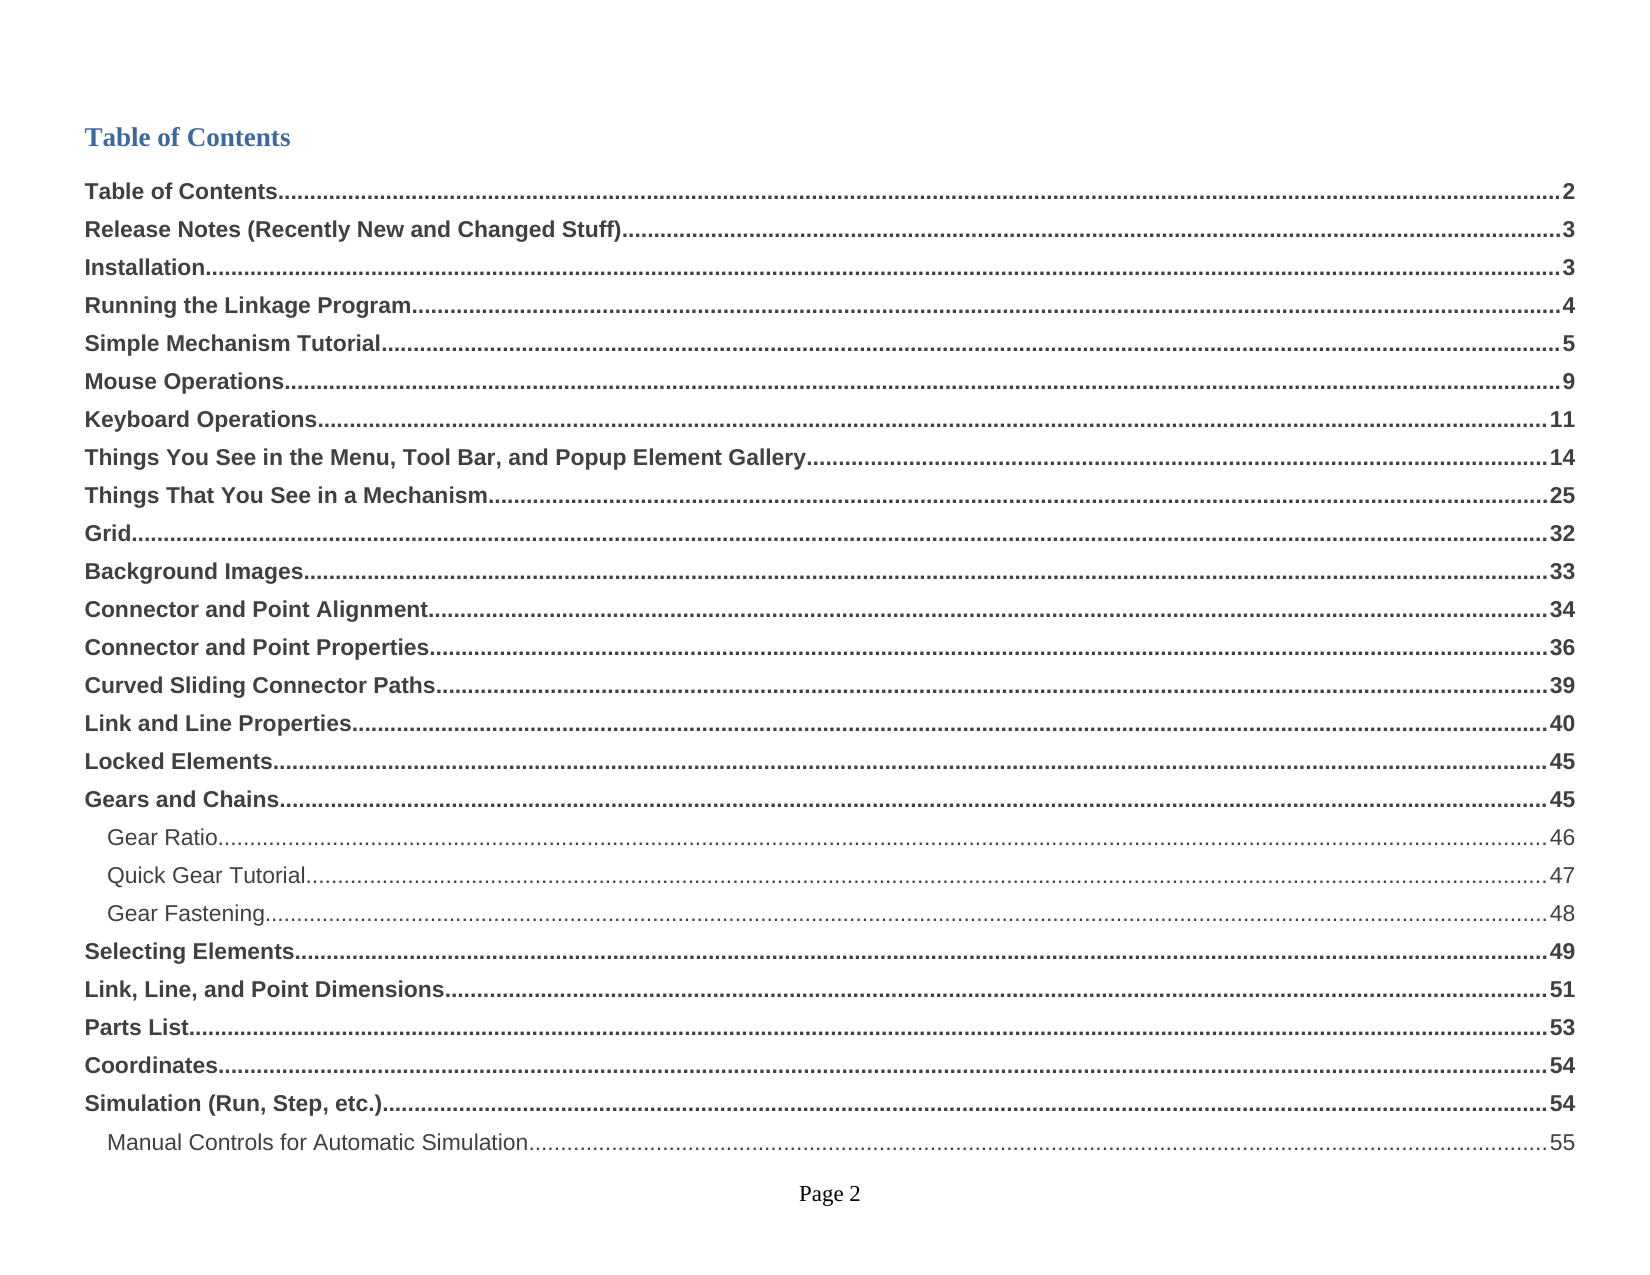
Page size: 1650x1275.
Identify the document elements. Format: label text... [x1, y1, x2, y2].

text Manual Controls for Automatic Simulation 55 [107, 1128, 1575, 1155]
text Connector and Point Alignment 34 [84, 596, 1575, 622]
text Simulation (Run, Step, etc.) 54 [84, 1090, 1575, 1117]
text Link, Line, and Point Dimensions 51 [84, 976, 1575, 1003]
subtitle Table of Contents [84, 121, 1575, 152]
text Quick Gear Tutorial 47 [107, 862, 1575, 889]
text Connector and Point Properties 36 [84, 634, 1575, 661]
text Link and Line Properties 40 [84, 710, 1575, 737]
text Parts List 53 [84, 1014, 1575, 1041]
text Gears and Chains 45 [84, 786, 1575, 813]
text Gear Ratio 46 [107, 824, 1575, 851]
text Keyboard Operations 11 [84, 406, 1575, 432]
text Background Images 33 [84, 558, 1575, 584]
text Table of Contents 2 [84, 178, 1575, 204]
text Things That You See in a Mechanism 25 [84, 482, 1575, 508]
text Running the Linkage Program 4 [84, 292, 1575, 318]
text Release Notes (Recently New and Changed Stuff) 3 [84, 216, 1575, 242]
text Grid 32 [84, 520, 1575, 546]
text Curved Sliding Connector Paths 39 [84, 672, 1575, 698]
text Things You See in the Menu, Tool Bar, and Popup Element Gallery 14 [84, 444, 1575, 470]
text Mouse Operations 9 [84, 368, 1575, 394]
text Selecting Elements 49 [84, 938, 1575, 965]
text Gear Fastening 48 [107, 900, 1575, 927]
text Locked Elements 45 [84, 748, 1575, 774]
text Installation 3 [84, 254, 1575, 280]
text Simple Mechanism Tutorial 5 [84, 330, 1575, 356]
text Coordinates 54 [84, 1052, 1575, 1079]
